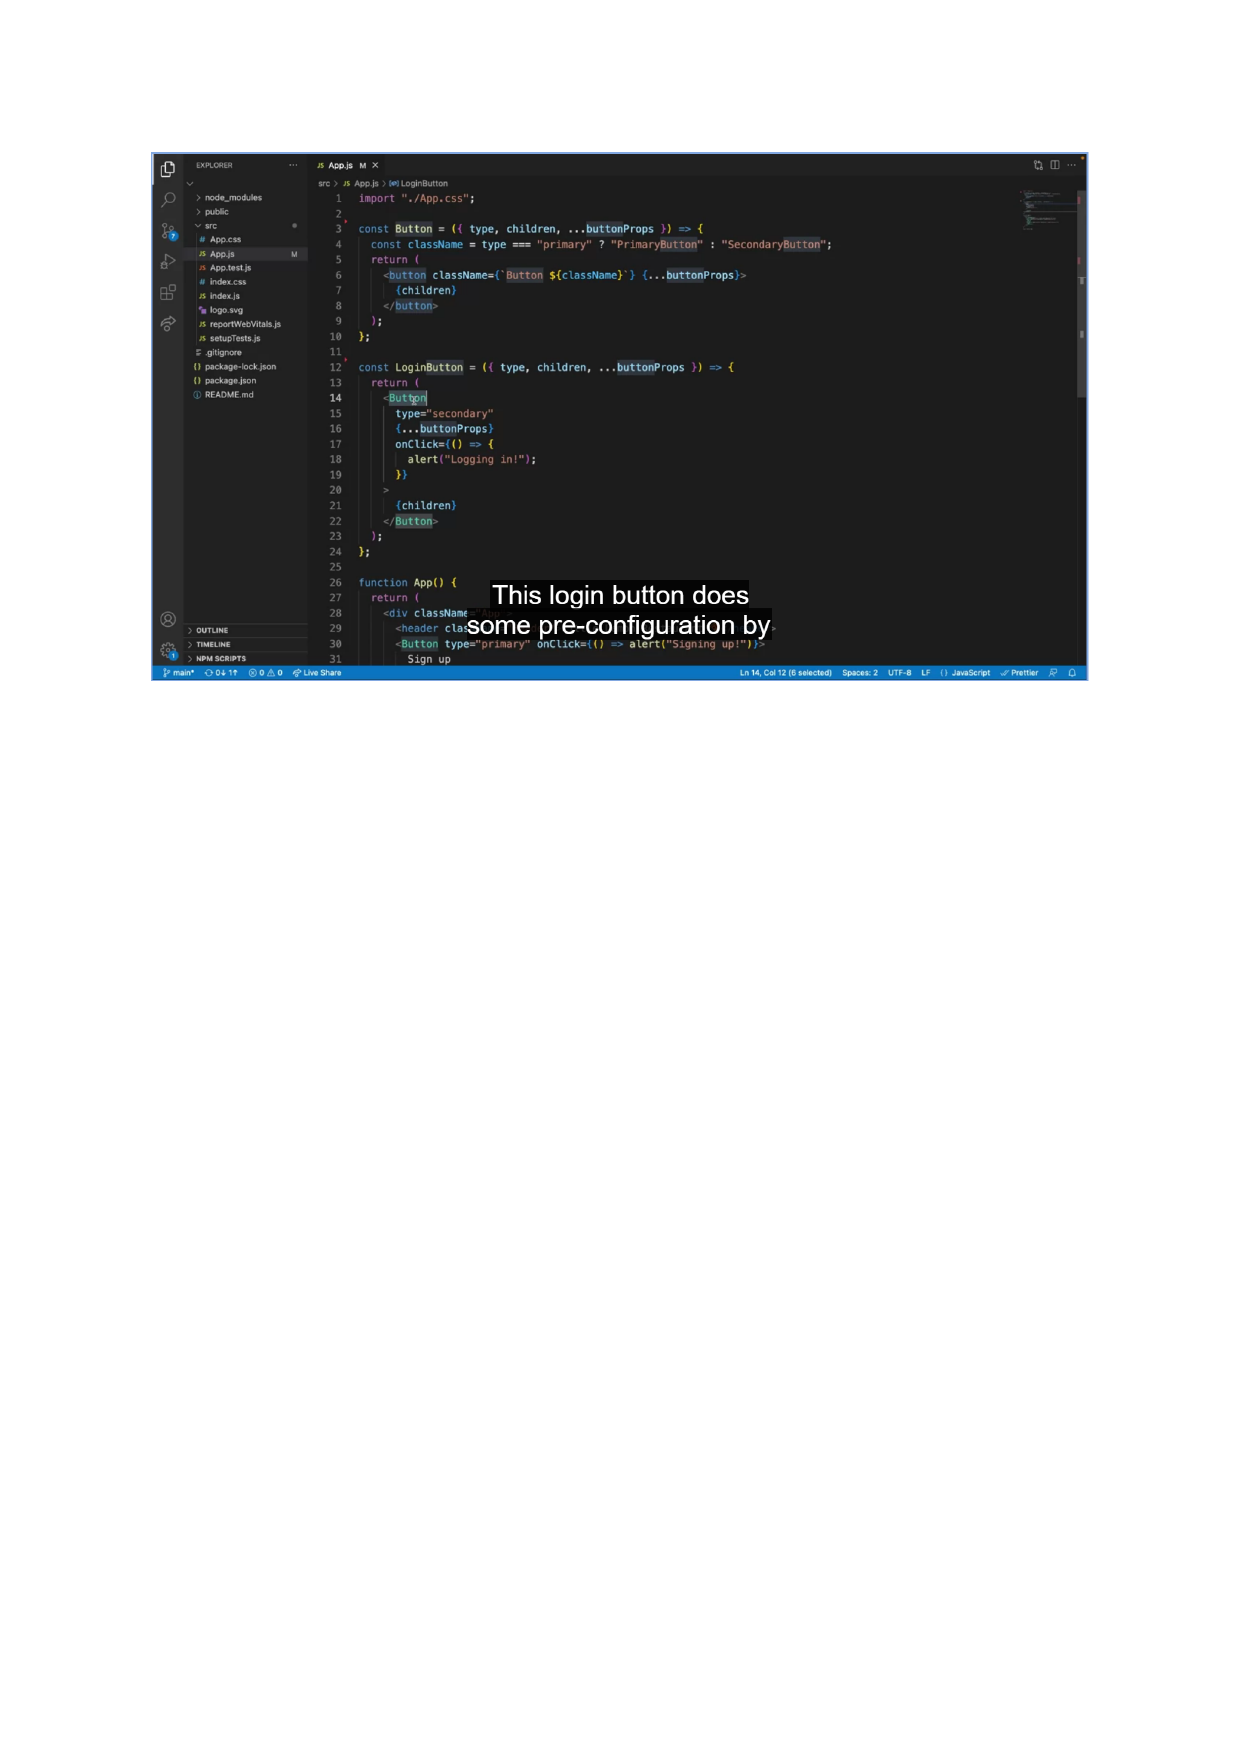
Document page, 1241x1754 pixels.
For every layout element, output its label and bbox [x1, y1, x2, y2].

picture [150, 150, 1091, 681]
